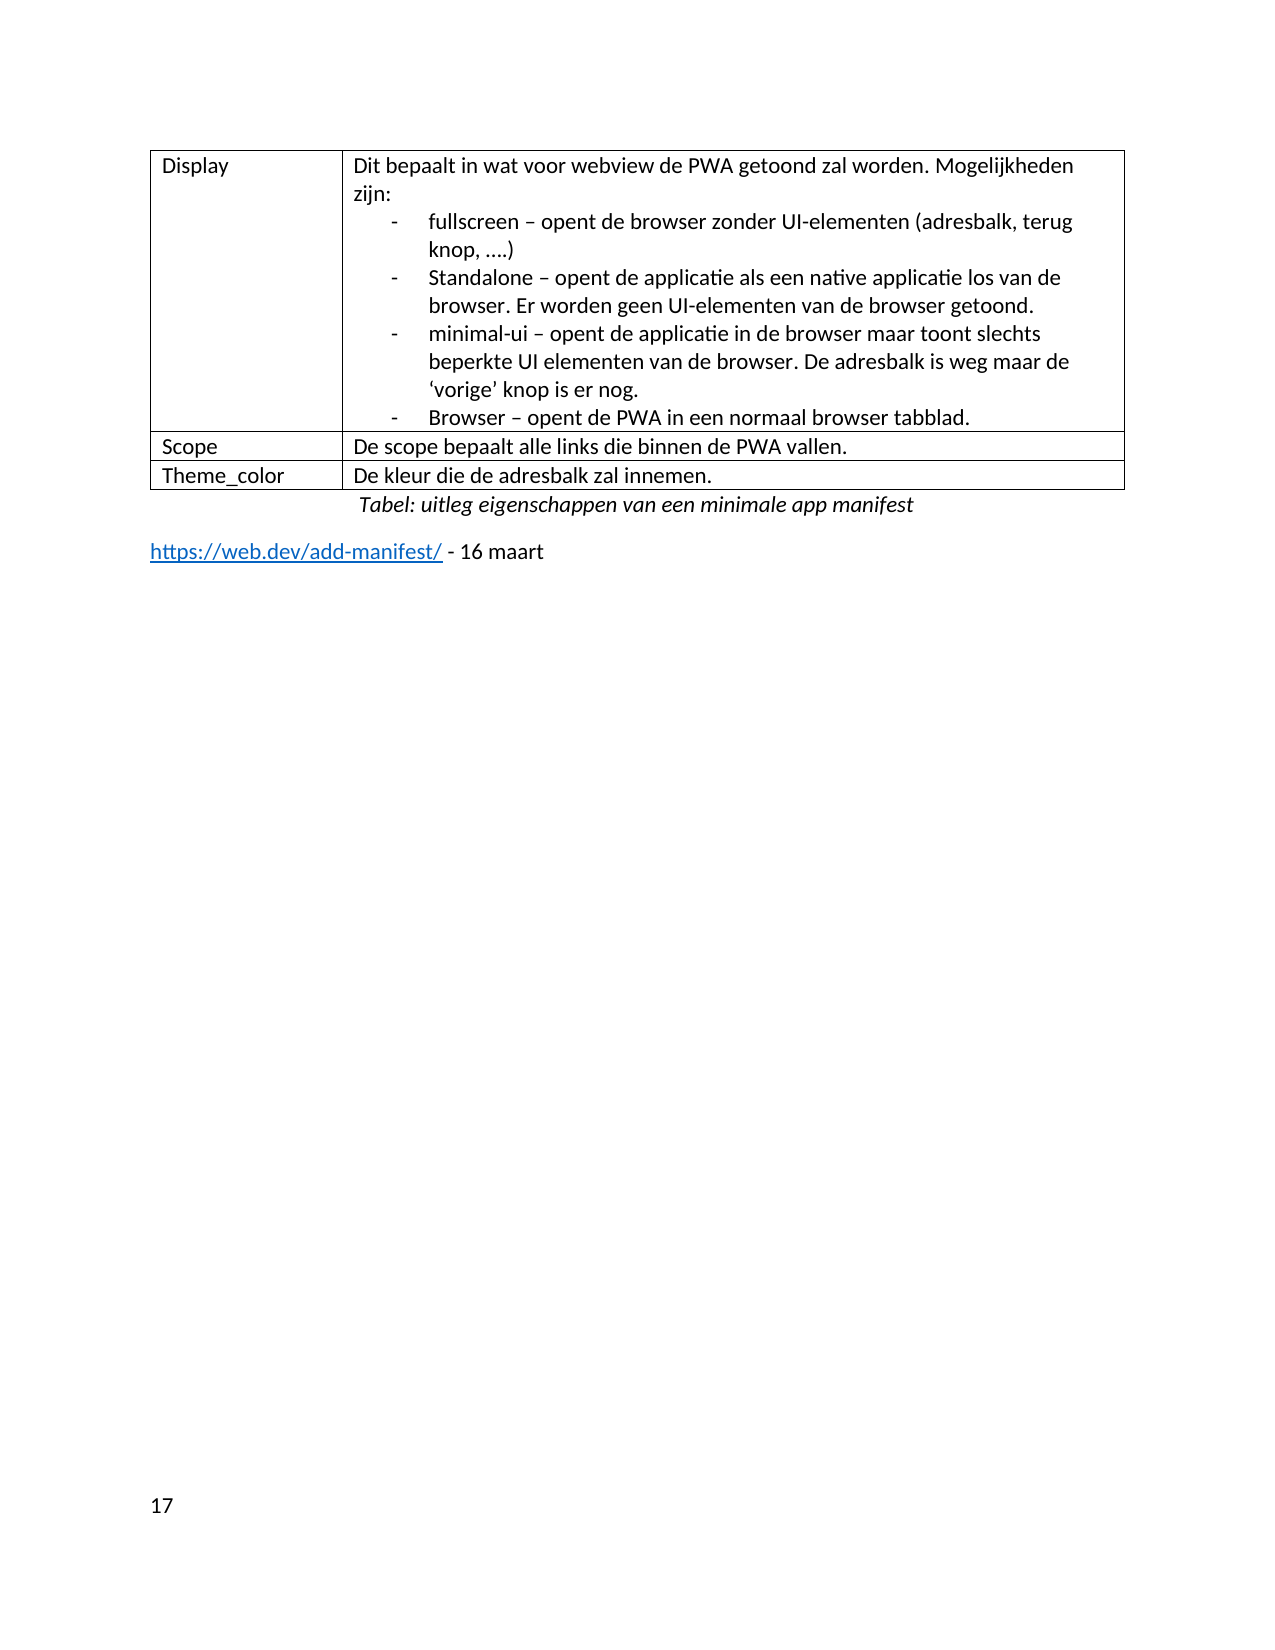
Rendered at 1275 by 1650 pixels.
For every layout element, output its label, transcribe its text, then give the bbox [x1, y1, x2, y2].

table_cell Dit bepaalt in wat voor webview de PWA getoond zal worden. Mogelijkheden zijn: fullscreen – opent de browser zonder UI-elementen (adresbalk, terug knop, ….) Standalone – opent de applicatie als een native applicatie los van de browser. Er worden geen UI-elementen van de browser getoond. minimal-ui – opent de applicatie in de browser maar toont slechts beperkte UI elementen van de browser. De adresbalk is weg maar de ‘vorige’ knop is er nog. Browser – opent de PWA in een normaal browser tabblad. [343, 151, 1124, 431]
text https://web.dev/add-manifest/ - 16 maart [150, 537, 1125, 565]
table_cell De kleur die de adresbalk zal innemen. [343, 461, 1124, 489]
table_cell Scope [151, 432, 342, 460]
table_cell Display [151, 151, 342, 431]
table_cell De scope bepaalt alle links die binnen de PWA vallen. [343, 432, 1124, 460]
table_cell Theme_color [151, 461, 342, 489]
text Tabel: uitleg eigenschappen van een minimale app manifest [150, 490, 1125, 518]
